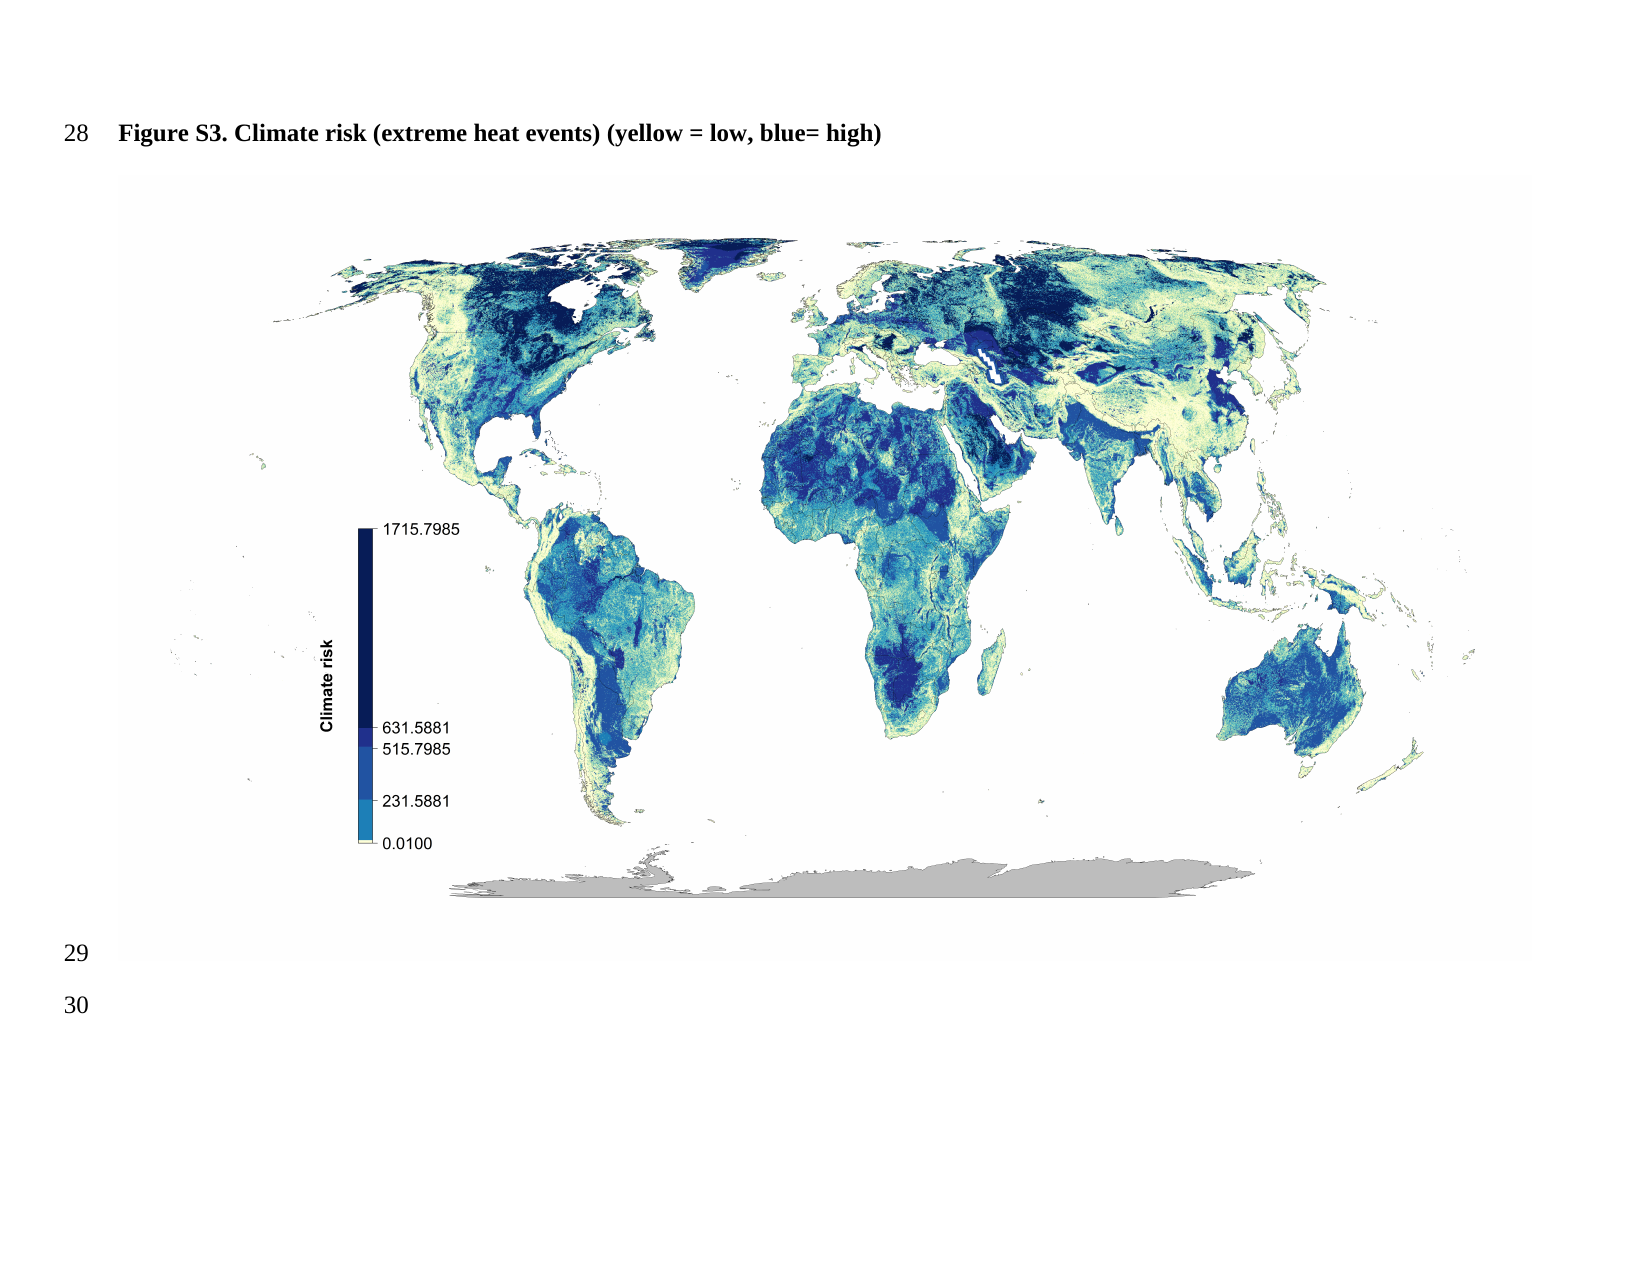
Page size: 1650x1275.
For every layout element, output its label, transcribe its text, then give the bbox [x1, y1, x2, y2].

text Figure S3. Climate risk (extreme heat events) (yellow = low, blue= high) [118, 118, 1532, 147]
